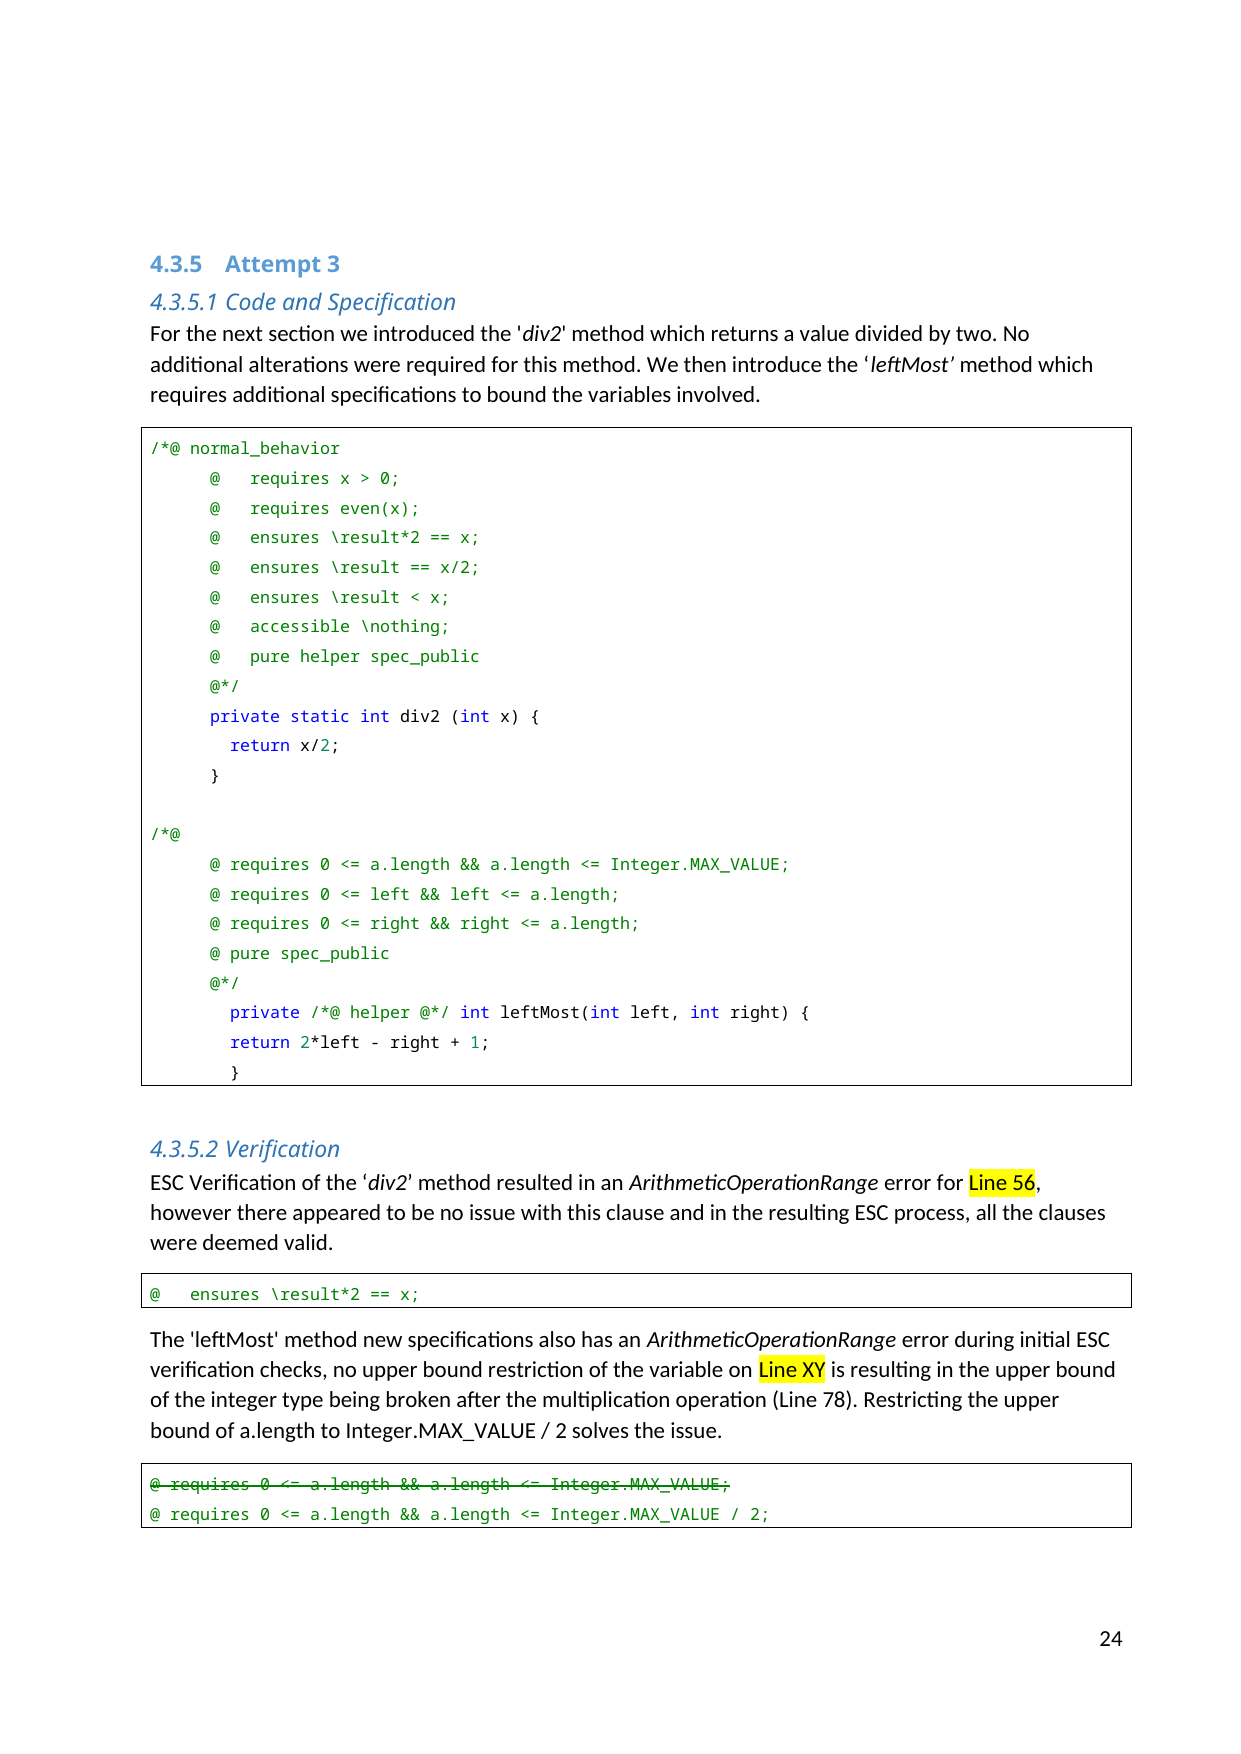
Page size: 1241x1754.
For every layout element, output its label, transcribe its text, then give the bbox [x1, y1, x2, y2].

text private static int div2 (int x) { [150, 697, 1122, 727]
text @ requires 0 <= left && left <= a.length; [150, 875, 1122, 905]
text /*@ [150, 816, 1122, 846]
text @ pure spec_public [150, 935, 1122, 964]
subtitle 4.3.5.2 Verification [150, 1133, 1122, 1164]
text @ ensures \result*2 == x; [150, 519, 1122, 549]
text @ requires x > 0; [150, 460, 1122, 489]
text } [150, 757, 1122, 786]
text @ accessible \nothing; [150, 608, 1122, 638]
subtitle 4.3.5 Attempt 3 [150, 248, 1122, 279]
text @ ensures \result == x/2; [150, 549, 1122, 578]
text return x/2; [150, 727, 1122, 757]
text return 2*left - right + 1; [150, 1024, 1122, 1050]
text @ requires 0 <= a.length && a.length <= Integer.MAX_VALUE; [142, 1464, 1131, 1492]
text @ requires 0 <= a.length && a.length <= Integer.MAX_VALUE / 2; [142, 1492, 1131, 1527]
text ESC Verification of the ‘div2’ method resulted in an ArithmeticOperationRange error for Line 56, however there appeared to be no issue with this clause and in the resulting ESC process, all the clauses were deemed valid. [150, 1167, 1122, 1256]
text @ requires 0 <= right && right <= a.length; [150, 905, 1122, 935]
text For the next section we introduced the 'div2' method which returns a value divided by two. No additional alterations were required for this method. We then introduce the ‘leftMost’ method which requires additional specifications to bound the variables involved. [150, 319, 1122, 408]
text @ requires 0 <= a.length && a.length <= Integer.MAX_VALUE; [150, 846, 1122, 875]
text @*/ [150, 964, 1122, 994]
text @ requires even(x); [150, 489, 1122, 519]
text The 'leftMost' method new specifications also has an ArithmeticOperationRange error during initial ESC verification checks, no upper bound restriction of the variable on Line XY is resulting in the upper bound of the integer type being broken after the multiplication operation (Line 78). Restricting the upper bound of a.length to Integer.MAX_VALUE / 2 solves the issue. [150, 1325, 1122, 1444]
text } [142, 1050, 1131, 1085]
text /*@ normal_behavior [142, 428, 1131, 460]
text @*/ [150, 667, 1122, 697]
text @ pure helper spec_public [150, 638, 1122, 667]
subtitle 4.3.5.1 Code and Specification [150, 286, 1122, 317]
text @ ensures \result*2 == x; [142, 1274, 1131, 1307]
text @ ensures \result < x; [150, 578, 1122, 608]
text private /*@ helper @*/ int leftMost(int left, int right) { [150, 994, 1122, 1024]
